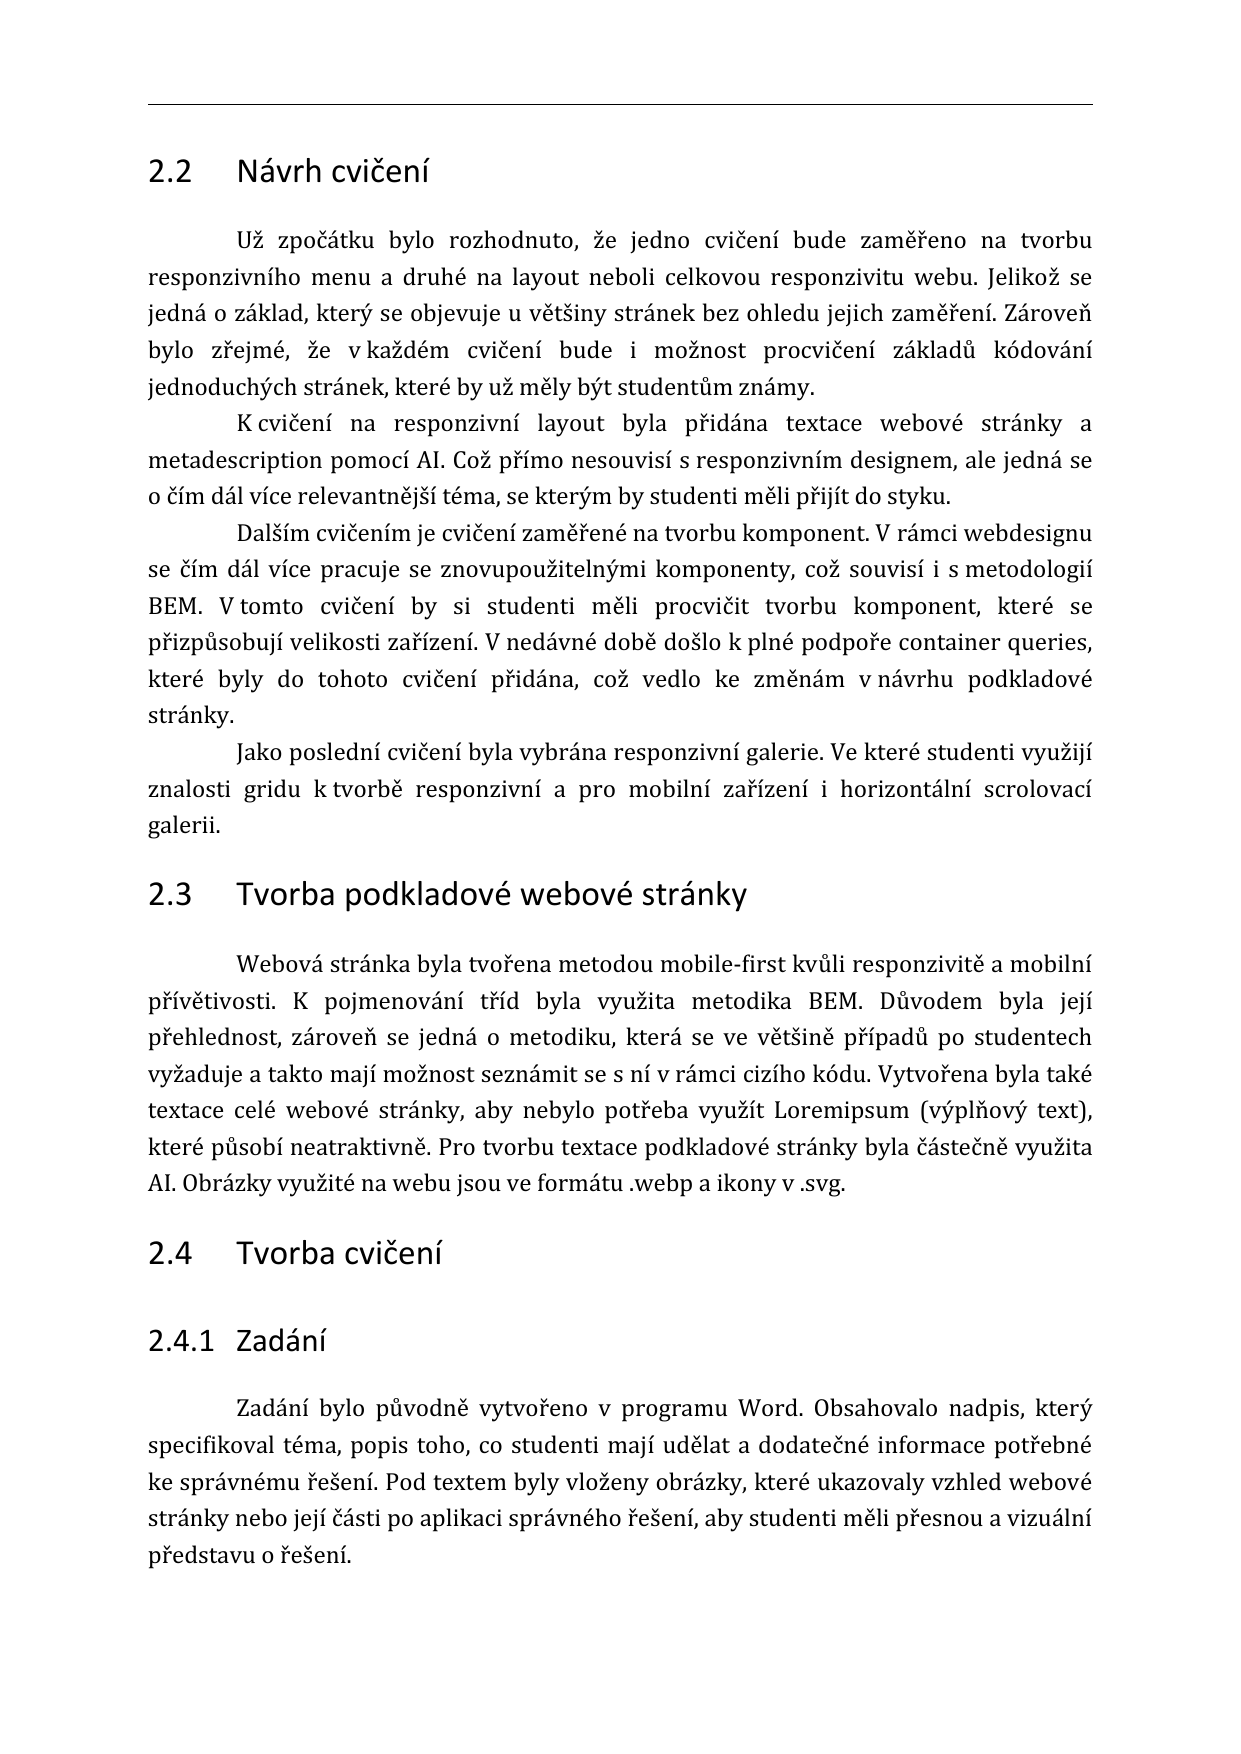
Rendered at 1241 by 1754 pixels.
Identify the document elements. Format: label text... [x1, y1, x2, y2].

text Webová stránka byla tvořena metodou mobile-first kvůli responzivitě a mobilní přívětivosti. K pojmenování tříd byla využita metodika BEM. Důvodem byla její přehlednost, zároveň se jedná o metodiku, která se ve většině případů po studentech vyžaduje a takto mají možnost seznámit se s ní v rámci cizího kódu. Vytvořena byla také textace celé webové stránky, aby nebylo potřeba využít Loremipsum (výplňový text), které působí neatraktivně. Pro tvorbu textace podkladové stránky byla částečně využita AI. Obrázky využité na webu jsou ve formátu .webp a ikony v .svg. [148, 949, 1093, 1197]
text Už zpočátku bylo rozhodnuto, že jedno cvičení bude zaměřeno na tvorbu responzivního menu a druhé na layout neboli celkovou responzivitu webu. Jelikož se jedná o základ, který se objevuje u většiny stránek bez ohledu jejich zaměření. Zároveň bylo zřejmé, že v každém cvičení bude i možnost procvičení základů kódování jednoduchých stránek, které by už měly být studentům známy. [148, 225, 1093, 400]
subtitle Tvorba podkladové webové stránky [148, 871, 1093, 915]
text K cvičení na responzivní layout byla přidána textace webové stránky a metadescription pomocí AI. Což přímo nesouvisí s responzivním designem, ale jedná se o čím dál více relevantnější téma, se kterým by studenti měli přijít do styku. [148, 408, 1093, 510]
subtitle Tvorba cvičení [148, 1230, 1093, 1273]
subtitle Zadání [148, 1319, 1093, 1360]
text Zadání bylo původně vytvořeno v programu Word. Obsahovalo nadpis, který specifikoval téma, popis toho, co studenti mají udělat a dodatečné informace potřebné ke správnému řešení. Pod textem byly vloženy obrázky, které ukazovaly vzhled webové stránky nebo její části po aplikaci správného řešení, aby studenti měli přesnou a vizuální představu o řešení. [148, 1393, 1093, 1568]
subtitle Návrh cvičení [148, 148, 1093, 191]
text Jako poslední cvičení byla vybrána responzivní galerie. Ve které studenti využijí znalosti gridu k tvorbě responzivní a pro mobilní zařízení i horizontální scrolovací galerii. [148, 737, 1093, 839]
text Dalším cvičením je cvičení zaměřené na tvorbu komponent. V rámci webdesignu se čím dál více pracuje se znovupoužitelnými komponenty, což souvisí i s metodologií BEM. V tomto cvičení by si studenti měli procvičit tvorbu komponent, které se přizpůsobují velikosti zařízení. V nedávné době došlo k plné podpoře container queries, které byly do tohoto cvičení přidána, což vedlo ke změnám v návrhu podkladové stránky. [148, 517, 1093, 729]
